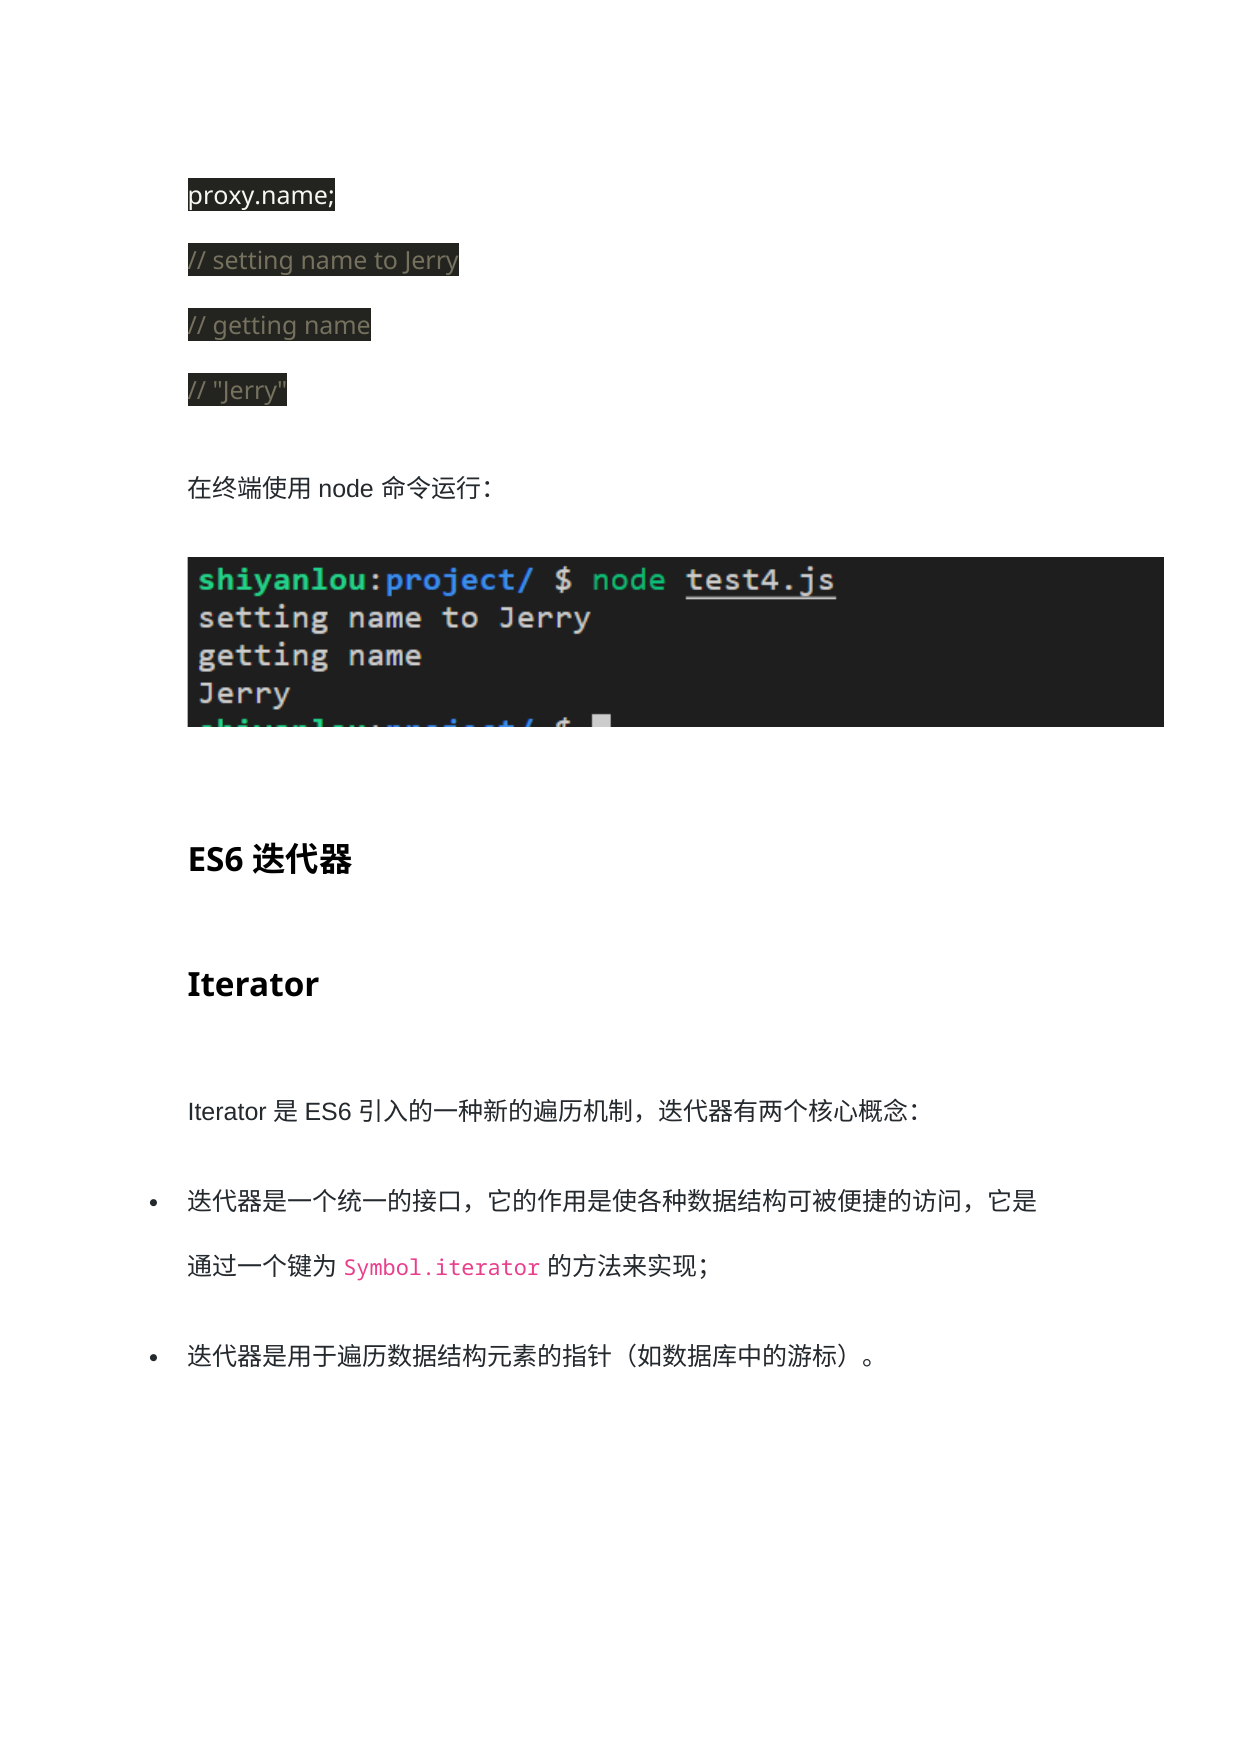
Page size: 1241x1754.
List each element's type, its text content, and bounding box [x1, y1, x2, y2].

subtitle ES6 迭代器 [187, 824, 1053, 889]
list 迭代器是用于遍历数据结构元素的指针（如数据库中的游标）。 [150, 1322, 1053, 1387]
text Iterator 是 ES6 引入的一种新的遍历机制，迭代器有两个核心概念： [187, 1077, 1053, 1142]
text proxy.name; [187, 162, 1053, 227]
text 在终端使用 node 命令运行： [187, 454, 1053, 519]
picture [187, 557, 1164, 727]
list 迭代器是一个统一的接口，它的作用是使各种数据结构可被便捷的访问，它是通过一个键为 Symbol.iterator 的方法来实现； [150, 1167, 1053, 1297]
text // setting name to Jerry [187, 227, 1053, 292]
text // "Jerry" [187, 357, 1053, 422]
text // getting name [187, 292, 1053, 357]
subtitle Iterator [187, 951, 1053, 1016]
